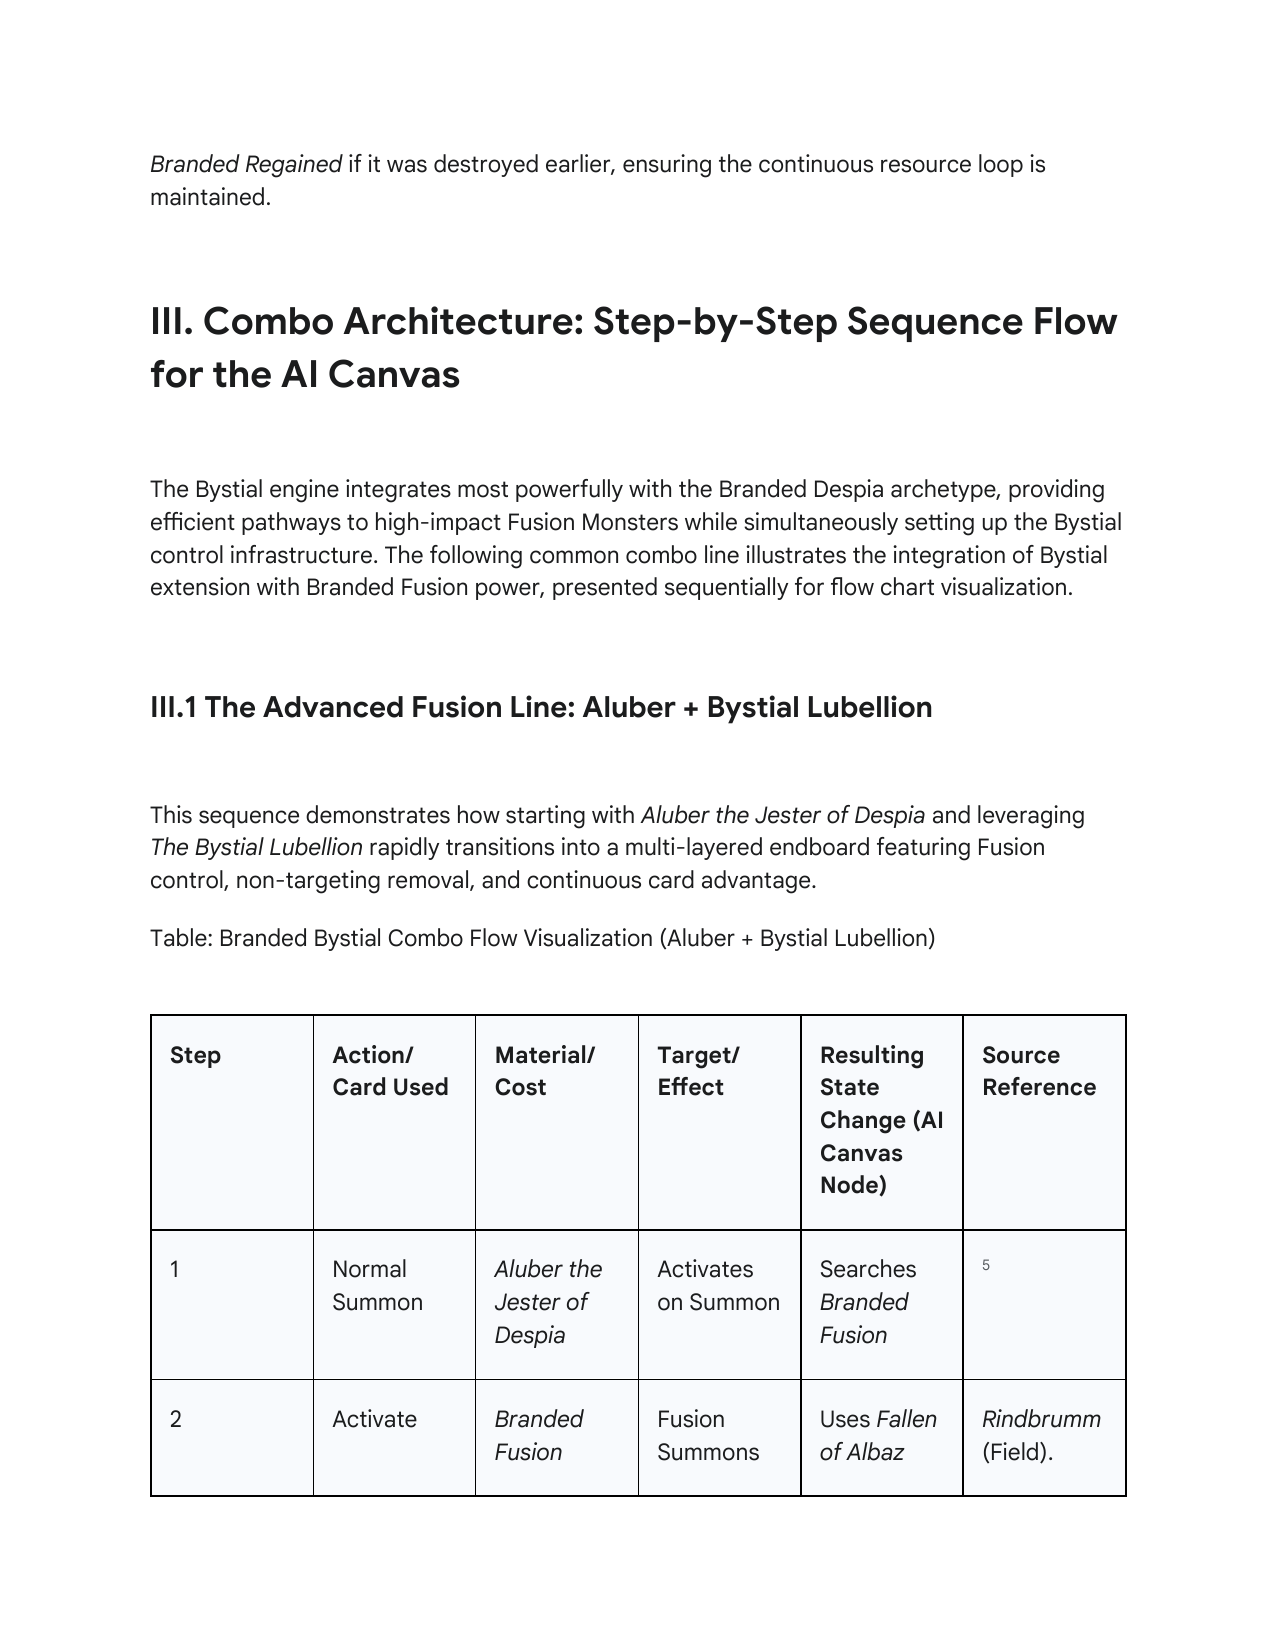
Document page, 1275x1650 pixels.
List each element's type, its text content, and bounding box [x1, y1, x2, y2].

table_cell 1 [152, 1231, 313, 1378]
table_header Step [152, 1016, 313, 1229]
table_header Source Reference [964, 1016, 1125, 1229]
text The Bystial engine integrates most powerfully with the Branded Despia archetype, providing efficient pathways to high-impact Fusion Monsters while simultaneously setting up the Bystial control infrastructure. The following common combo line illustrates the integration of Bystial extension with Branded Fusion power, presented sequentially for flow chart visualization. [150, 475, 1125, 602]
table_cell 2 [152, 1380, 313, 1495]
table_cell 5 [964, 1231, 1125, 1378]
table_header Action/Card Used [314, 1016, 475, 1229]
table_cell Normal Summon [314, 1231, 475, 1378]
table_header Target/Effect [639, 1016, 800, 1229]
subtitle III. Combo Architecture: Step-by-Step Sequence Flow for the AI Canvas [150, 298, 1125, 399]
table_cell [802, 1380, 962, 1495]
text This sequence demonstrates how starting with Aluber the Jester of Despia and leveraging The Bystial Lubellion rapidly transitions into a multi-layered endboard featuring Fusion control, non-targeting removal, and continuous card advantage. [150, 801, 1125, 895]
table_cell Aluber the Jester of Despia [476, 1231, 638, 1378]
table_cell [964, 1380, 1125, 1495]
table_cell Branded Fusion [476, 1380, 638, 1495]
table_header Resulting State Change (AI Canvas Node) [802, 1016, 962, 1229]
text Branded Regained if it was destroyed earlier, ensuring the continuous resource loop is maintained. [150, 150, 1125, 211]
table_cell Activates on Summon [639, 1231, 800, 1378]
table_header Material/Cost [476, 1016, 638, 1229]
subtitle III.1 The Advanced Fusion Line: Aluber + Bystial Lubellion [150, 689, 1125, 726]
table_cell Activate [314, 1380, 475, 1495]
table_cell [639, 1380, 800, 1495]
text Table: Branded Bystial Combo Flow Visualization (Aluber + Bystial Lubellion) [150, 924, 1125, 953]
table_cell Searches Branded Fusion [802, 1231, 962, 1378]
